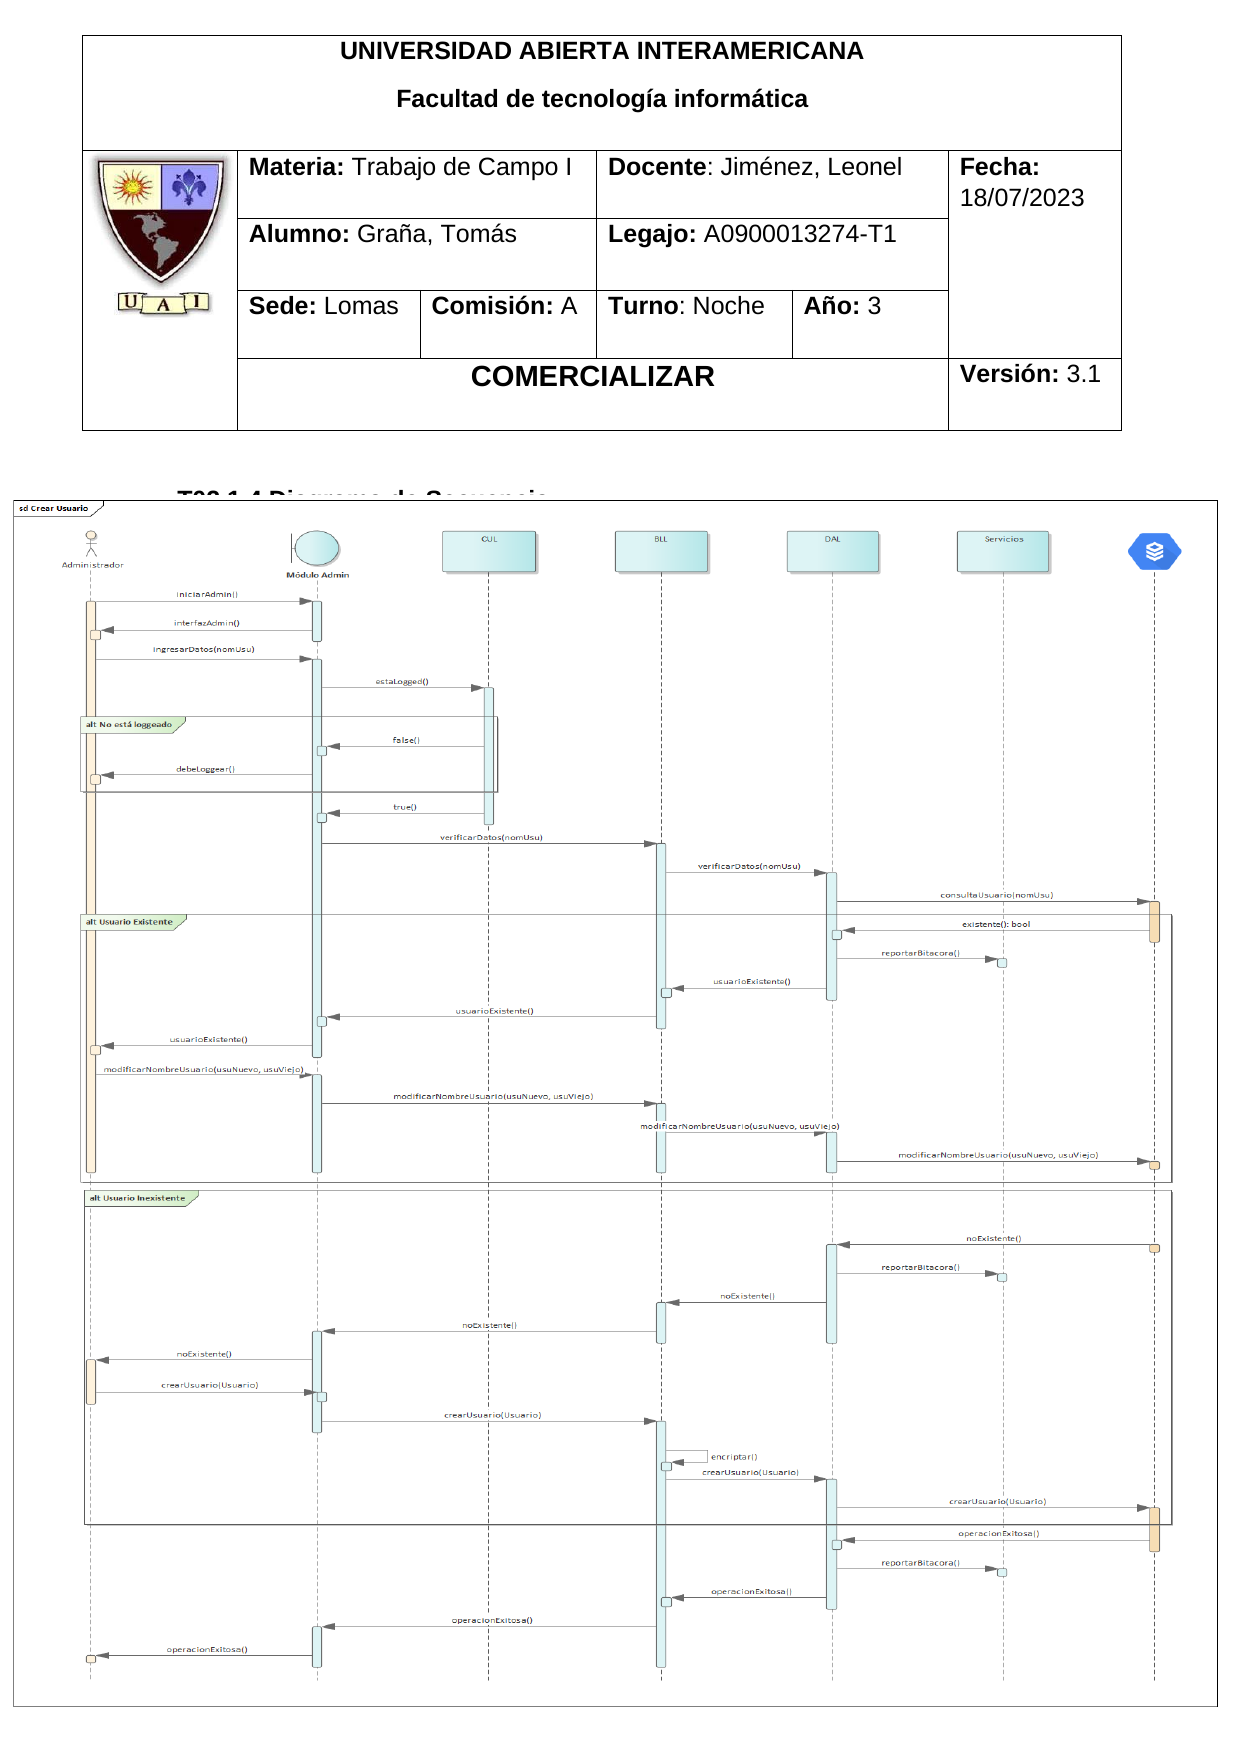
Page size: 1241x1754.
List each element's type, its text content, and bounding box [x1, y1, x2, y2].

picture [87, 151, 234, 320]
picture [7, 495, 1223, 1711]
